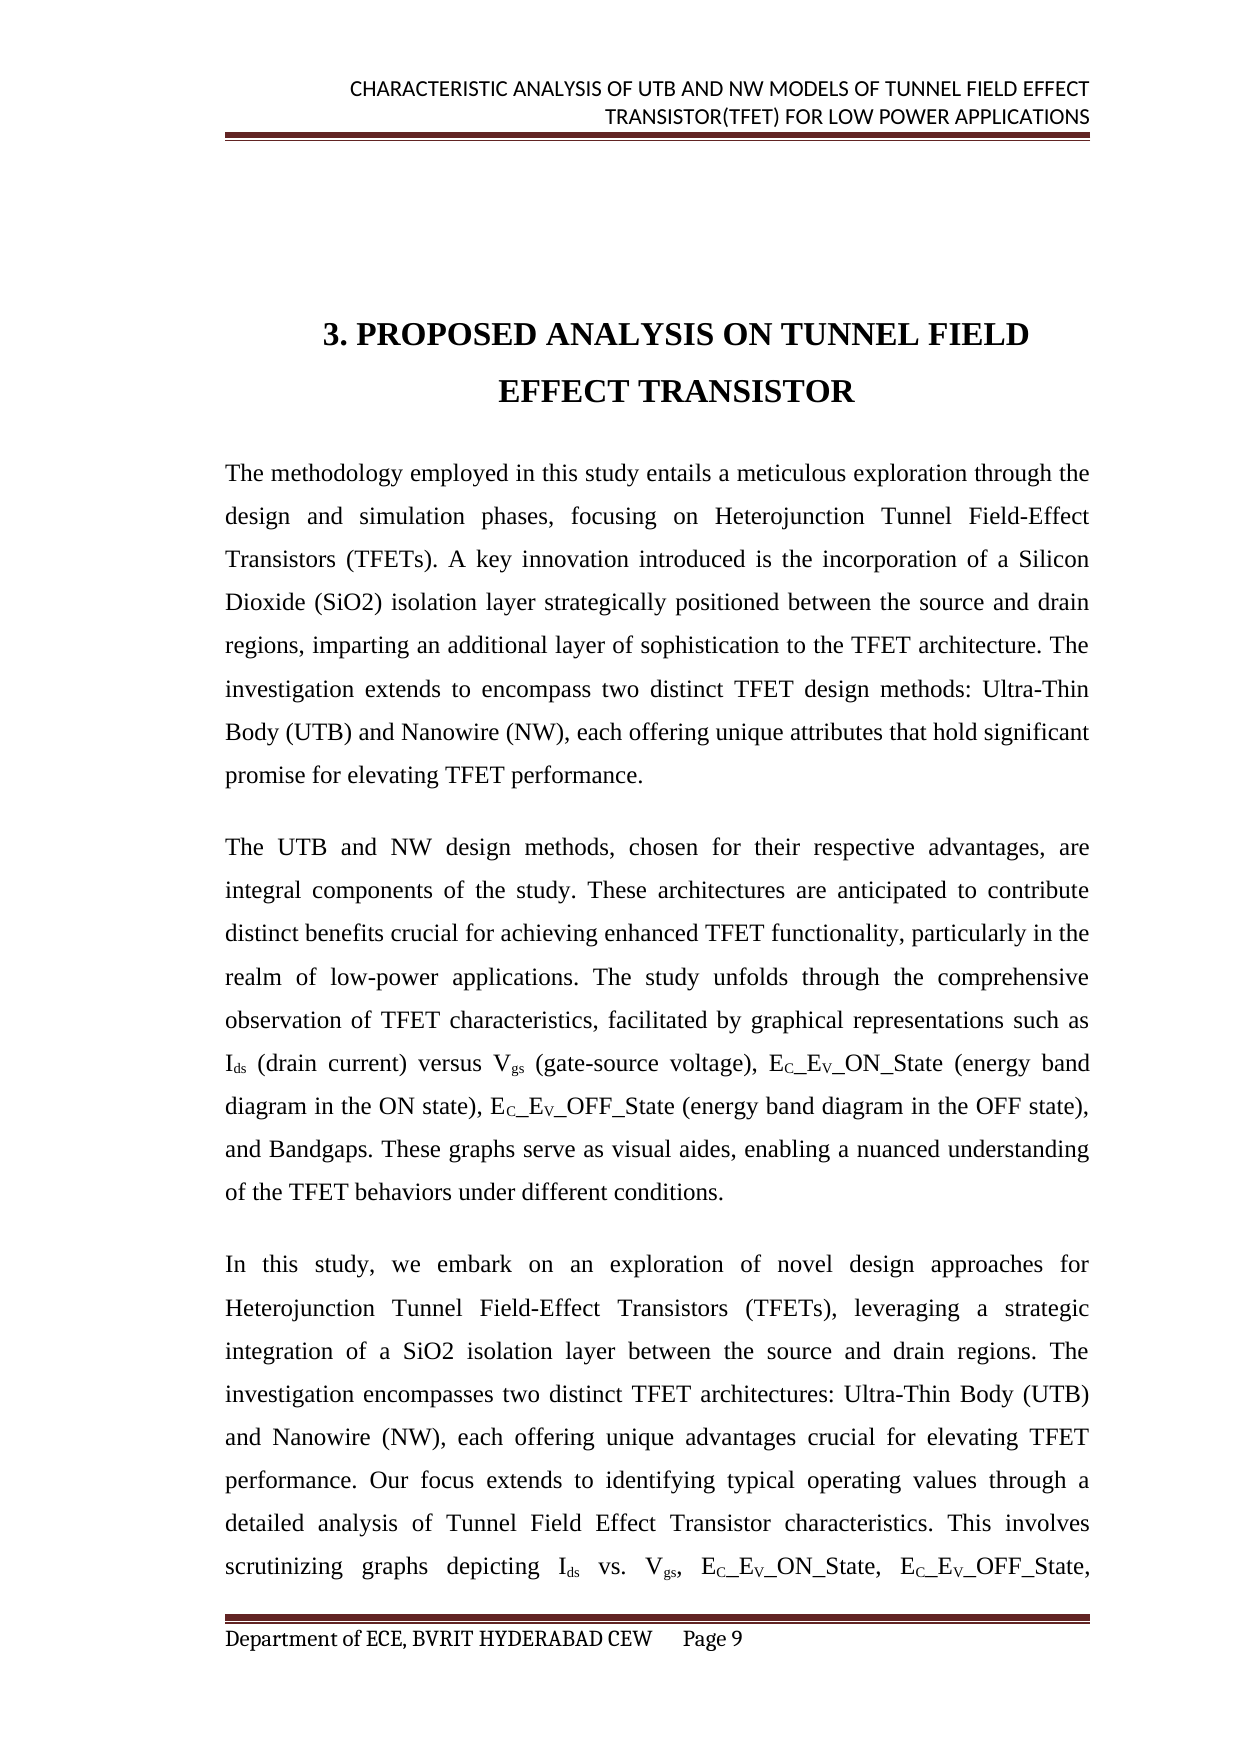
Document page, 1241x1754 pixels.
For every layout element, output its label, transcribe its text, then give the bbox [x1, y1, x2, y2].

text The UTB and NW design methods, chosen for their respective advantages, are integral components of the study. These architectures are anticipated to contribute distinct benefits crucial for achieving enhanced TFET functionality, particularly in the realm of low-power applications. The study unfolds through the comprehensive observation of TFET characteristics, facilitated by graphical representations such as Ids (drain current) versus Vgs (gate-source voltage), EC_EV_ON_State (energy band diagram in the ON state), EC_EV_OFF_State (energy band diagram in the OFF state), and Bandgaps. These graphs serve as visual aides, enabling a nuanced understanding of the TFET behaviors under different conditions. [225, 832, 1090, 1206]
text The methodology employed in this study entails a meticulous exploration through the design and simulation phases, focusing on Heterojunction Tunnel Field-Effect Transistors (TFETs). A key innovation introduced is the incorporation of a Silicon Dioxide (SiO2) isolation layer strategically positioned between the source and drain regions, imparting an additional layer of sophistication to the TFET architecture. The investigation extends to encompass two distinct TFET design methods: Ultra-Thin Body (UTB) and Nanowire (NW), each offering unique attributes that hold significant promise for elevating TFET performance. [225, 458, 1090, 789]
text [225, 1249, 1090, 1580]
text 3. PROPOSED ANALYSIS ON TUNNEL FIELD EFFECT TRANSISTOR [262, 314, 1090, 410]
